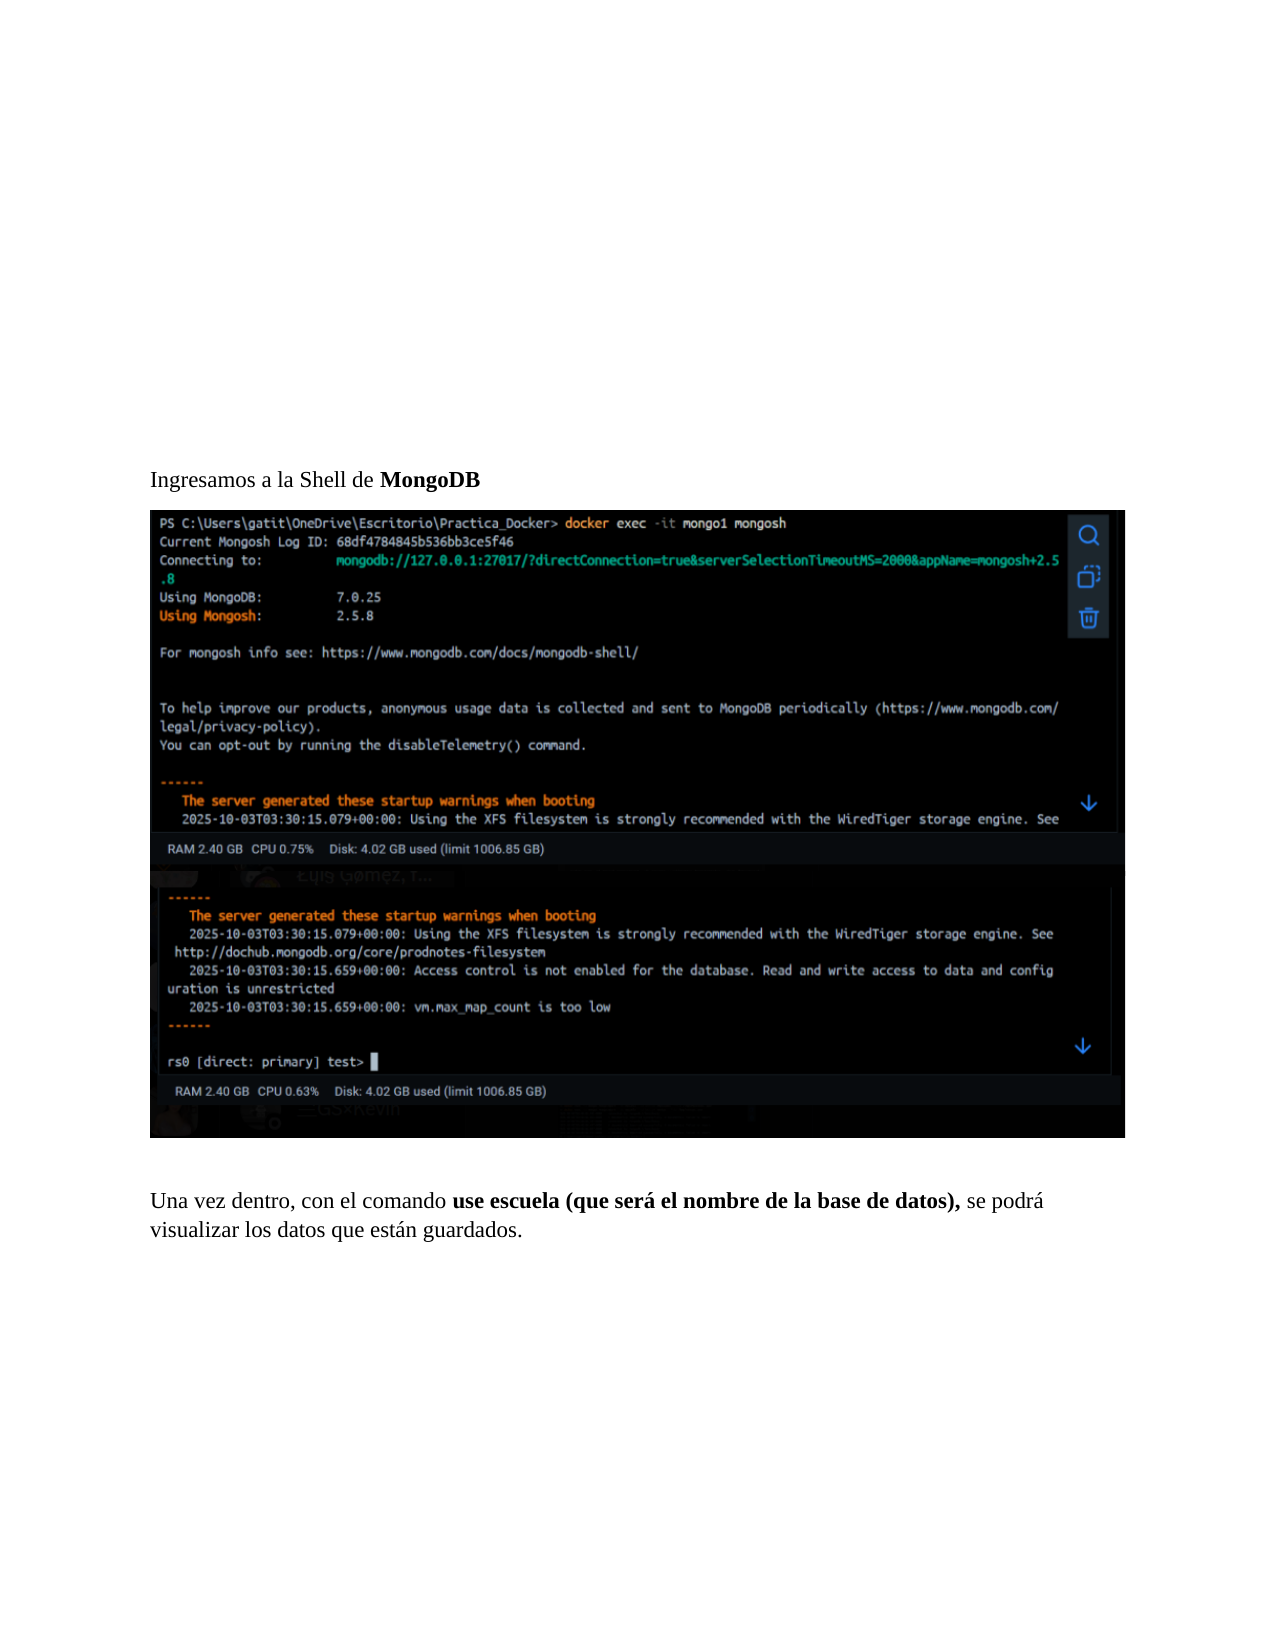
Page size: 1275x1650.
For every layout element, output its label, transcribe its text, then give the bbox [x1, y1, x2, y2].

picture [150, 510, 1125, 1138]
text Ingresamos a la Shell de MongoDB [150, 466, 1125, 492]
text Una vez dentro, con el comando use escuela (que será el nombre de la base de datos), se podrá visualizar los datos que están guardados. [150, 1187, 1125, 1242]
